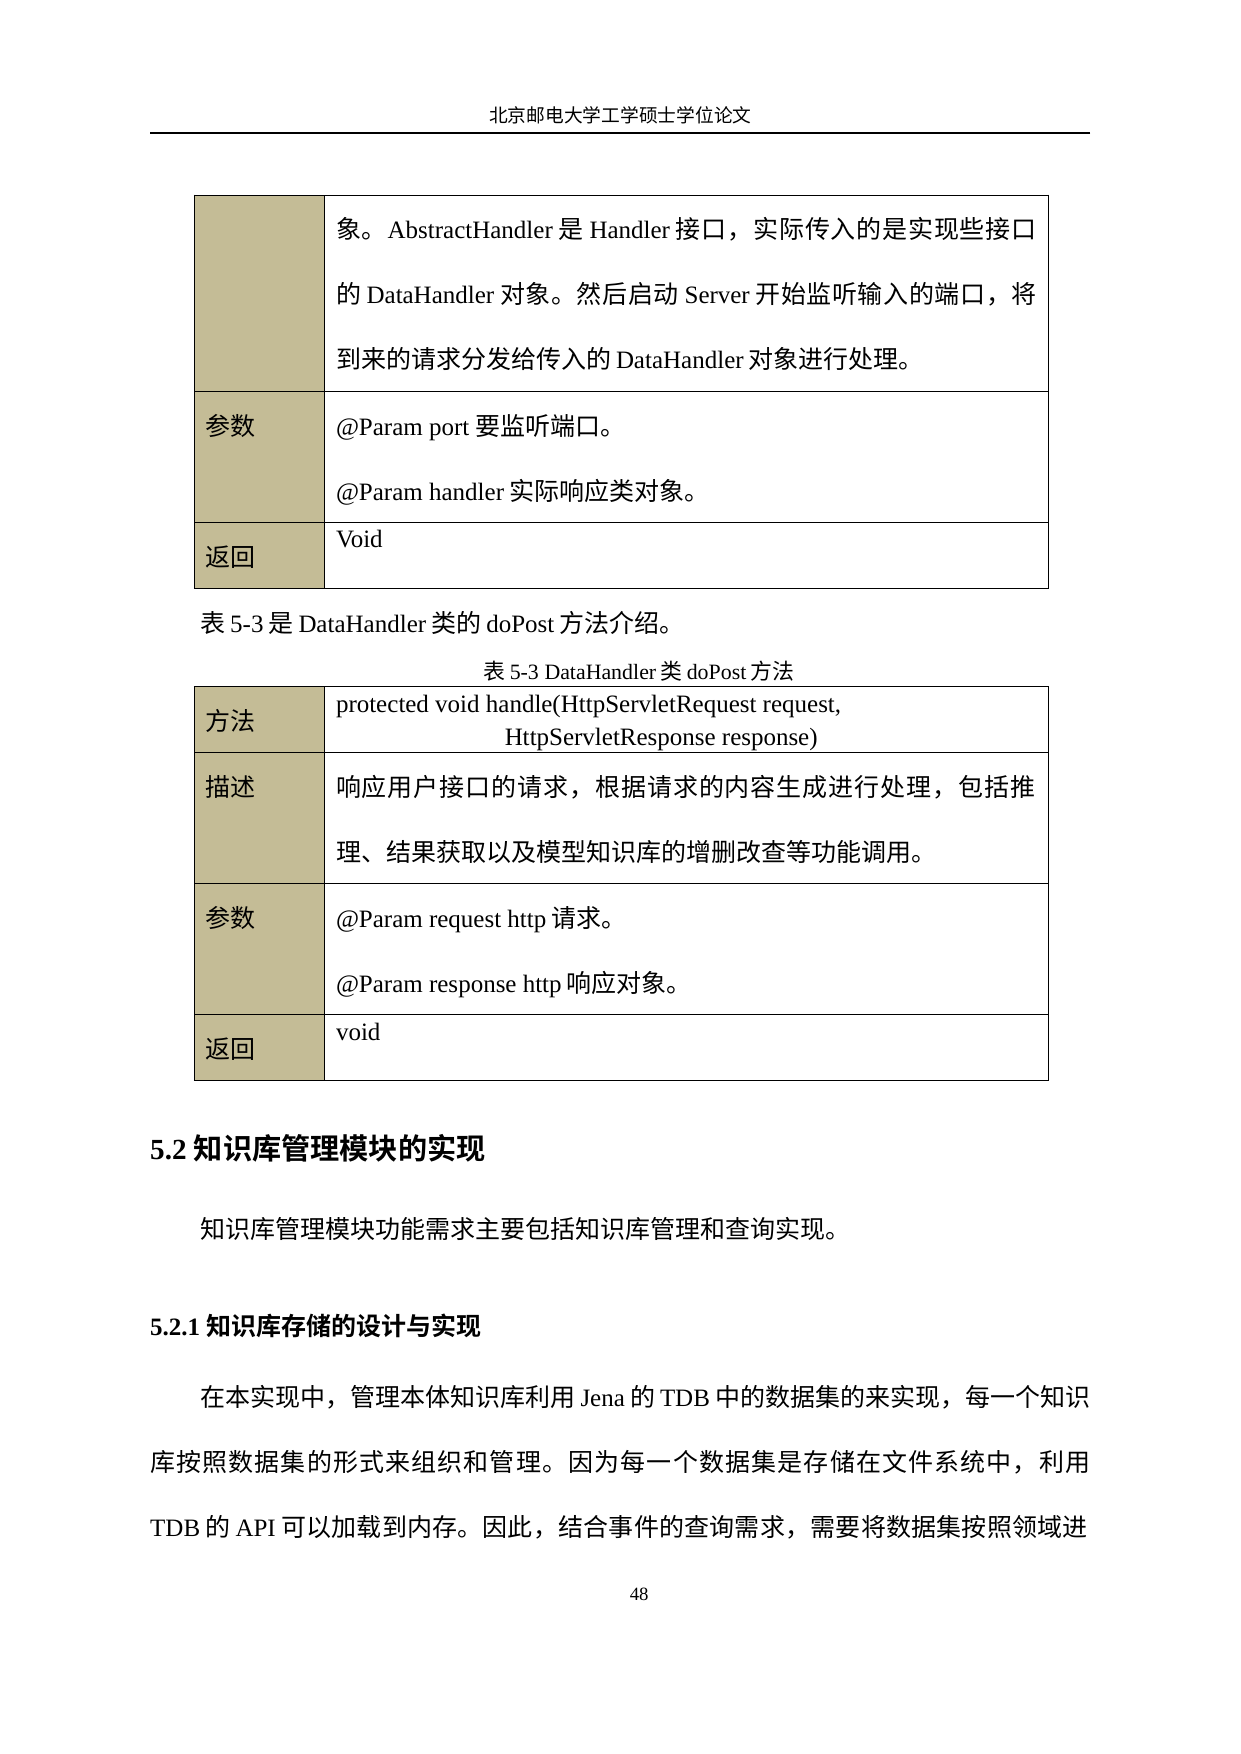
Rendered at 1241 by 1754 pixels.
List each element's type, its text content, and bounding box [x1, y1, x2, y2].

table_cell 返回 [195, 523, 324, 588]
text 知识库管理模块功能需求主要包括知识库管理和查询实现。 [150, 1195, 1090, 1260]
table_cell 返回 [195, 1015, 324, 1080]
table_header 方法 [195, 687, 324, 752]
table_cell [325, 196, 1048, 391]
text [150, 1363, 1090, 1558]
text 表5-3 DataHandler类doPost方法 [150, 654, 1090, 686]
table_cell @Param request http请求。 @Param response http响应对象。 [325, 884, 1048, 1014]
subtitle 5.2 知识库管理模块的实现 [150, 1114, 1090, 1179]
table_cell 描述 [195, 196, 324, 391]
table_cell 响应用户接口的请求，根据请求的内容生成进行处理，包括推理、结果获取以及模型知识库的增删改查等功能调用。 [325, 753, 1048, 883]
table_cell 描述 [195, 753, 324, 883]
table_cell void [325, 1015, 1048, 1080]
subtitle 5.2.1 知识库存储的设计与实现 [150, 1292, 1090, 1357]
text 表5-3是DataHandler类的doPost方法介绍。 [150, 589, 1090, 654]
table_header protected void handle(HttpServletRequest request, HttpServletResponse response) [325, 687, 1048, 752]
table_cell 参数 [195, 884, 324, 1014]
table_cell @Param port 要监听端口。 @Param handler实际响应类对象。 [325, 392, 1048, 522]
table_cell 参数 [195, 392, 324, 522]
table_cell Void [325, 523, 1048, 588]
